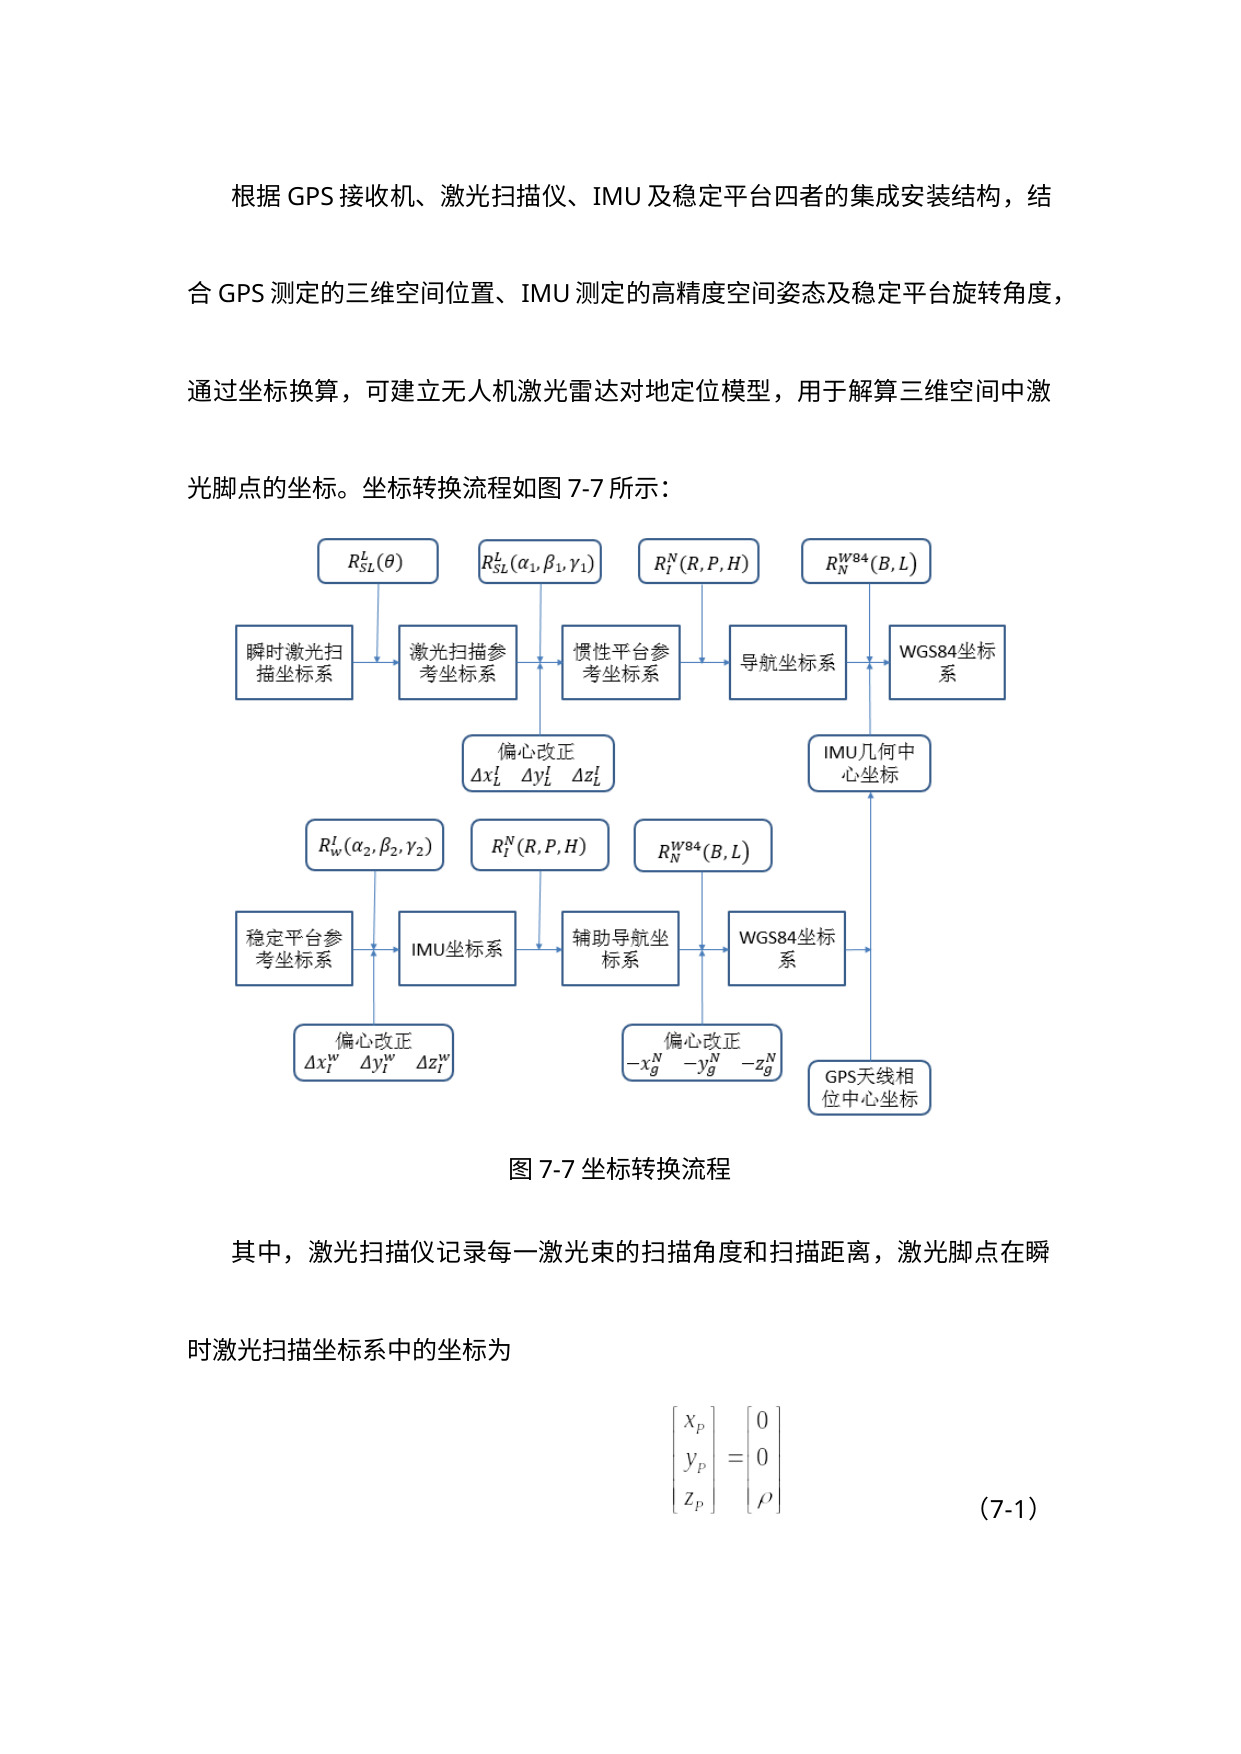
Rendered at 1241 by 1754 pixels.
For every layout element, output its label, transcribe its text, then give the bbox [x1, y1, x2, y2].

picture [233, 537, 1007, 1119]
text （7-1） [187, 1399, 1053, 1529]
text 根据GPS接收机、激光扫描仪、IMU及稳定平台四者的集成安装结构，结合GPS测定的三维空间位置、IMU测定的高精度空间姿态及稳定平台旋转角度，通过坐标换算，可建立无人机激光雷达对地定位模型，用于解算三维空间中激光脚点的坐标。坐标转换流程如图7-7所示： [187, 162, 1053, 519]
text 图7-7 坐标转换流程 [187, 1135, 1053, 1200]
text 其中，激光扫描仪记录每一激光束的扫描角度和扫描距离，激光脚点在瞬时激光扫描坐标系中的坐标为 [187, 1218, 1053, 1381]
